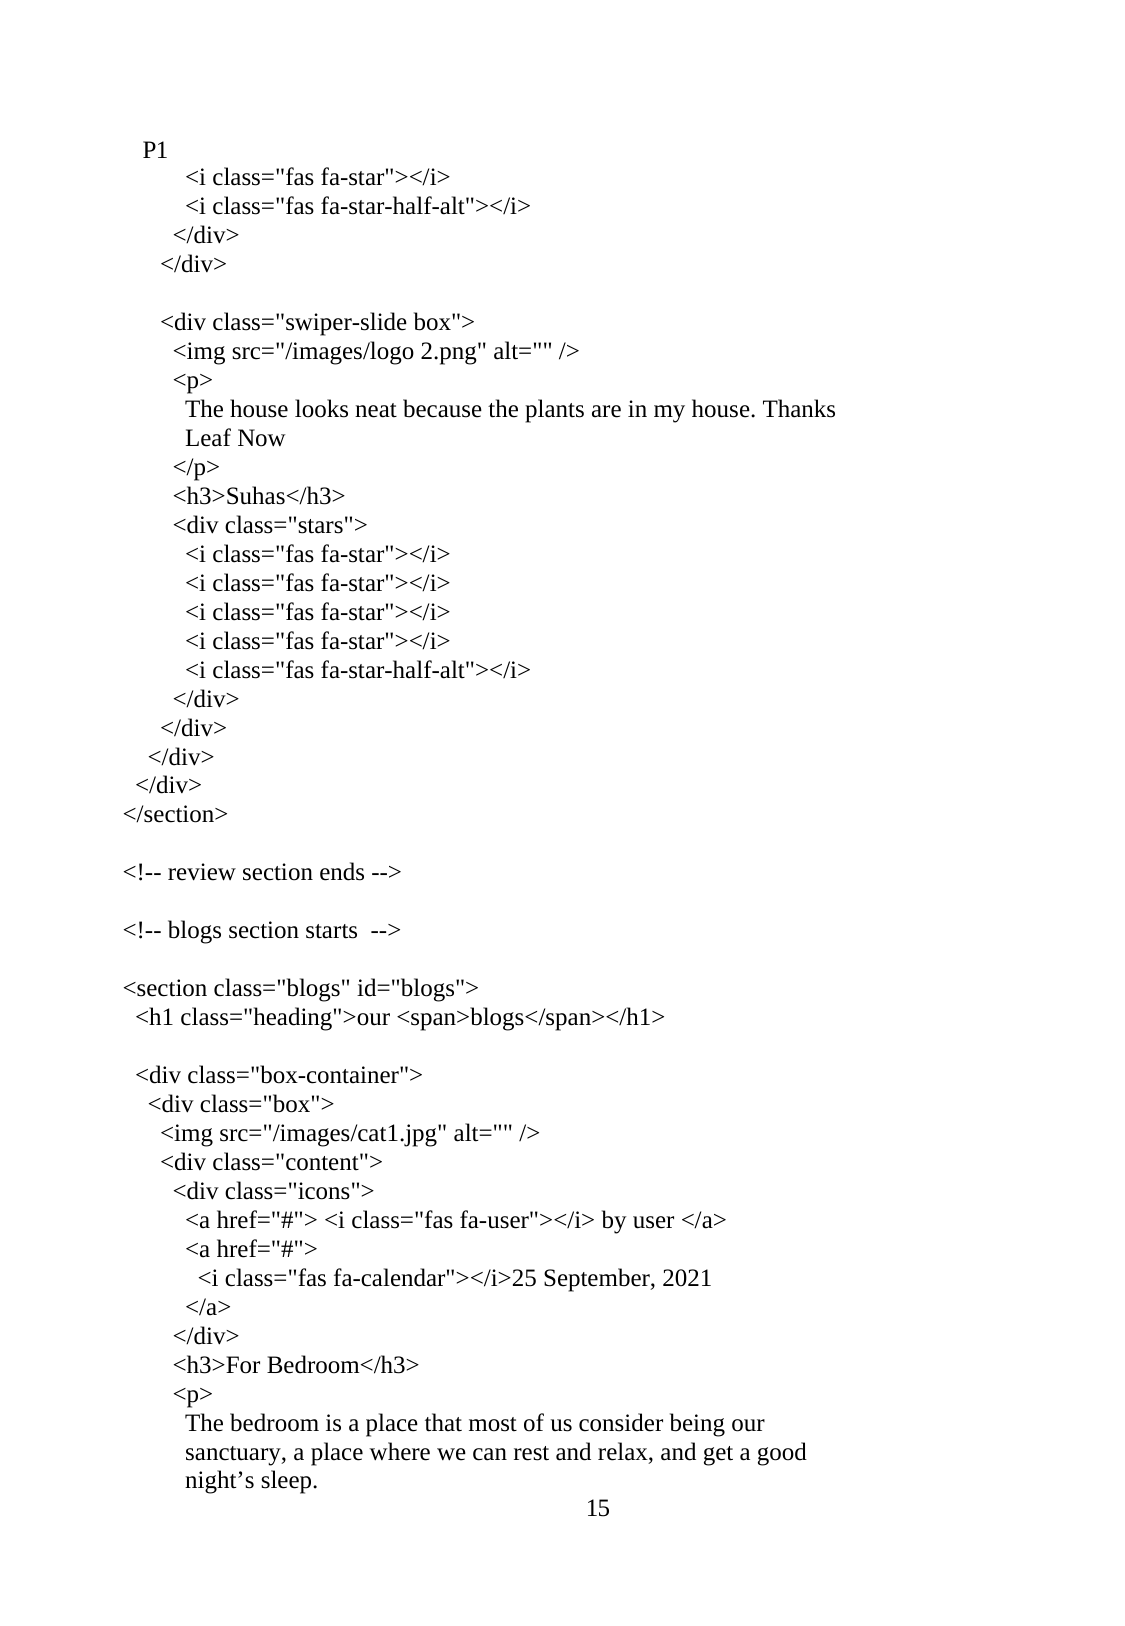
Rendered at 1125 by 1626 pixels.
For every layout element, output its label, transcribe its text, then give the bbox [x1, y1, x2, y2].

text <div class="box"> [97, 1089, 1098, 1118]
text <div class="content"> [97, 1147, 1098, 1176]
text </div> [97, 742, 1098, 770]
text <!-- blogs section starts --> [97, 915, 1098, 944]
text </div> [97, 249, 1098, 278]
text <div class="box-container"> [97, 1060, 1098, 1089]
text The bedroom is a place that most of us consider being our [97, 1408, 1098, 1436]
text <i class="fas fa-star"></i> [97, 568, 1098, 597]
text <div class="swiper-slide box"> [97, 307, 1098, 336]
text <img src="/images/logo 2.png" alt="" /> [97, 336, 1098, 365]
text <a href="#"> <i class="fas fa-user"></i> by user </a> [97, 1205, 1098, 1234]
text <i class="fas fa-star"></i> [97, 539, 1098, 568]
text <h3>Suhas</h3> [97, 481, 1098, 510]
text <i class="fas fa-star-half-alt"></i> [97, 191, 1098, 220]
text Leaf Now [97, 423, 1098, 452]
text <!-- review section ends --> [97, 857, 1098, 886]
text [97, 162, 1098, 191]
text <p> [97, 365, 1098, 394]
text <h1 class="heading">our <span>blogs</span></h1> [97, 1002, 1098, 1031]
text </div> [97, 1321, 1098, 1349]
text <div class="stars"> [97, 510, 1098, 539]
text <p> [97, 1379, 1098, 1407]
text <a href="#"> [97, 1234, 1098, 1263]
text <i class="fas fa-calendar"></i>25 September, 2021 [97, 1263, 1098, 1292]
text <i class="fas fa-star"></i> [97, 597, 1098, 626]
text </a> [97, 1292, 1098, 1321]
text </div> [97, 713, 1098, 741]
text </div> [97, 220, 1098, 249]
text The house looks neat because the plants are in my house. Thanks [97, 394, 1098, 423]
text <img src="/images/cat1.jpg" alt="" /> [97, 1118, 1098, 1147]
text </div> [97, 771, 1098, 799]
text <i class="fas fa-star"></i> [97, 626, 1098, 654]
text </div> [97, 684, 1098, 712]
text </p> [97, 452, 1098, 481]
text <div class="icons"> [97, 1176, 1098, 1205]
text <i class="fas fa-star-half-alt"></i> [97, 655, 1098, 683]
text <h3>For Bedroom</h3> [97, 1350, 1098, 1378]
text sanctuary, a place where we can rest and relax, and get a good [97, 1437, 1098, 1465]
text </section> [97, 799, 1098, 828]
text <section class="blogs" id="blogs"> [97, 973, 1098, 1002]
text night’s sleep. [97, 1466, 1098, 1494]
